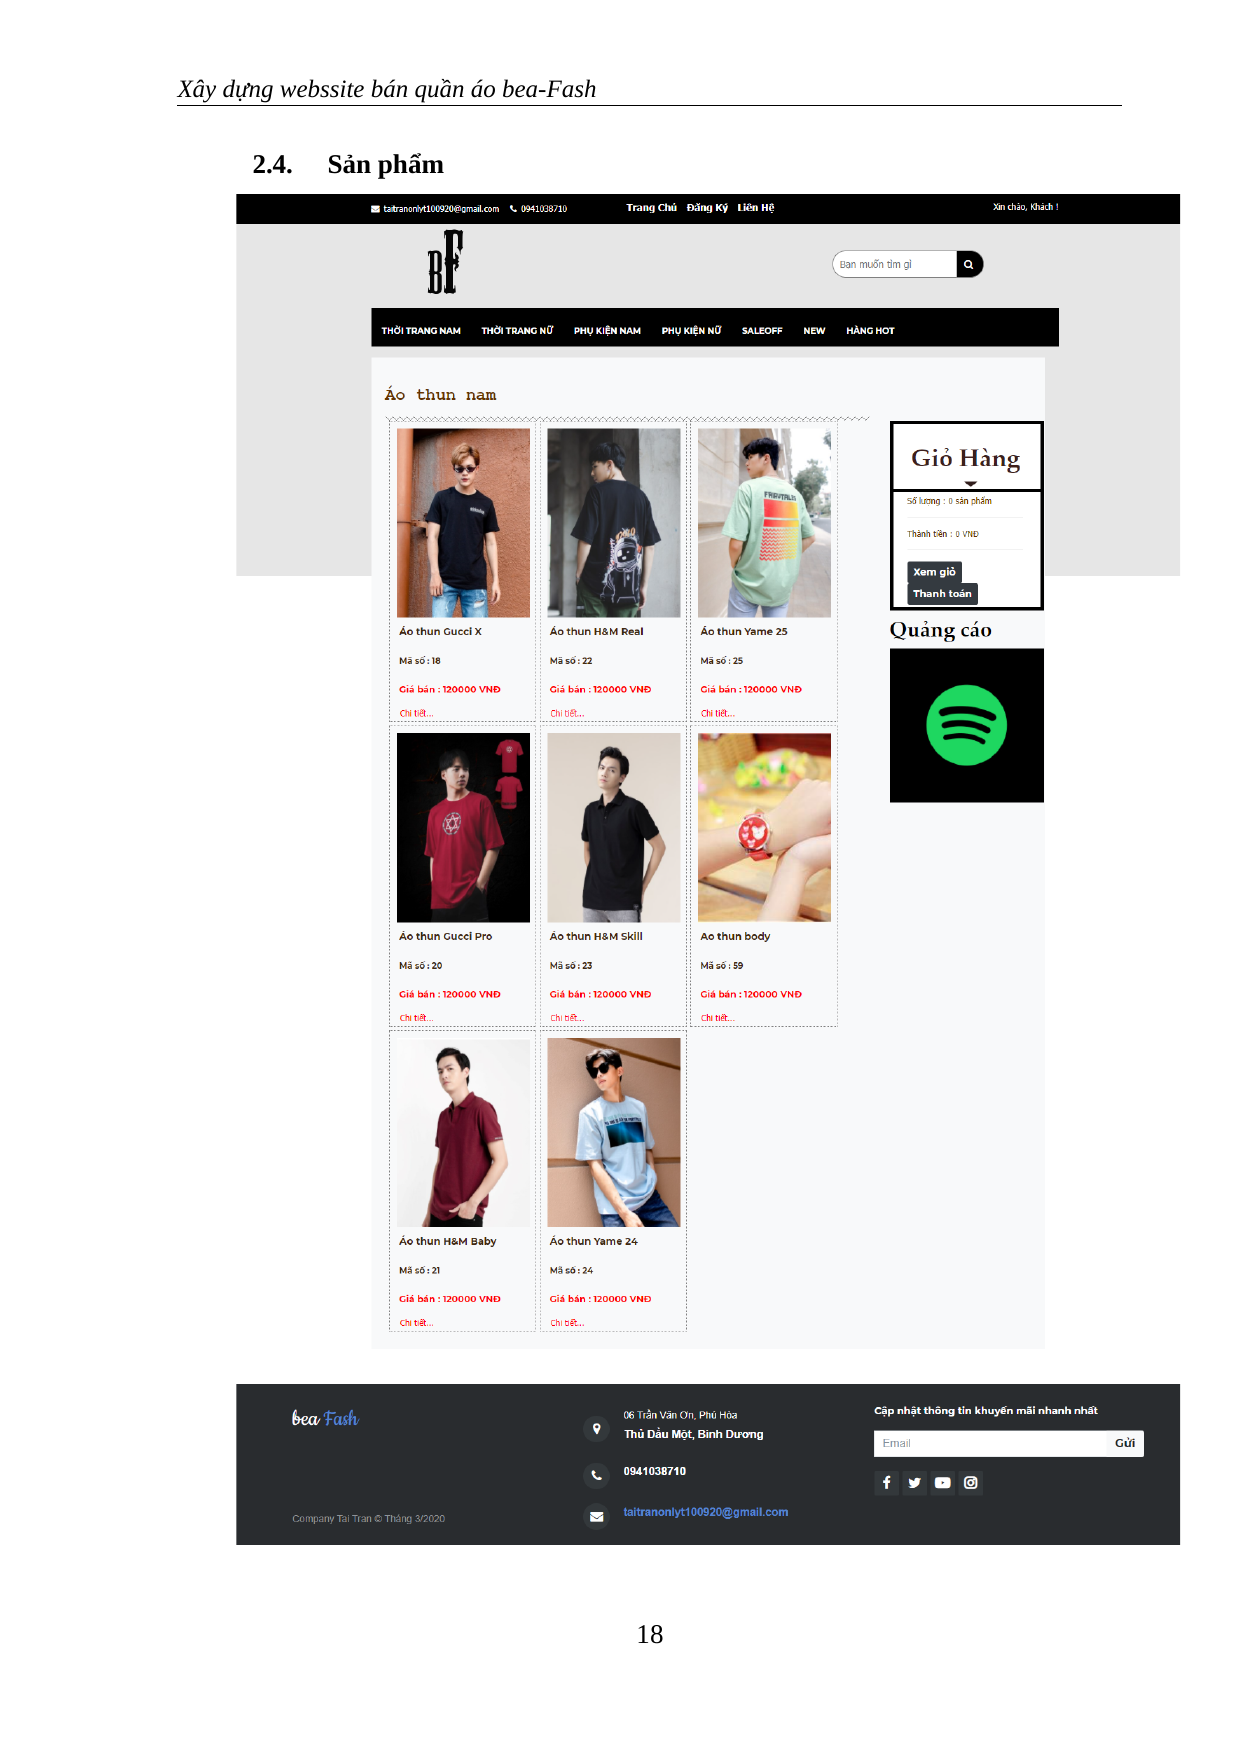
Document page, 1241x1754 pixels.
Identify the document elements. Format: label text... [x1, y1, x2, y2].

picture [236, 194, 1180, 1545]
list Sản phẩm [252, 148, 1122, 179]
